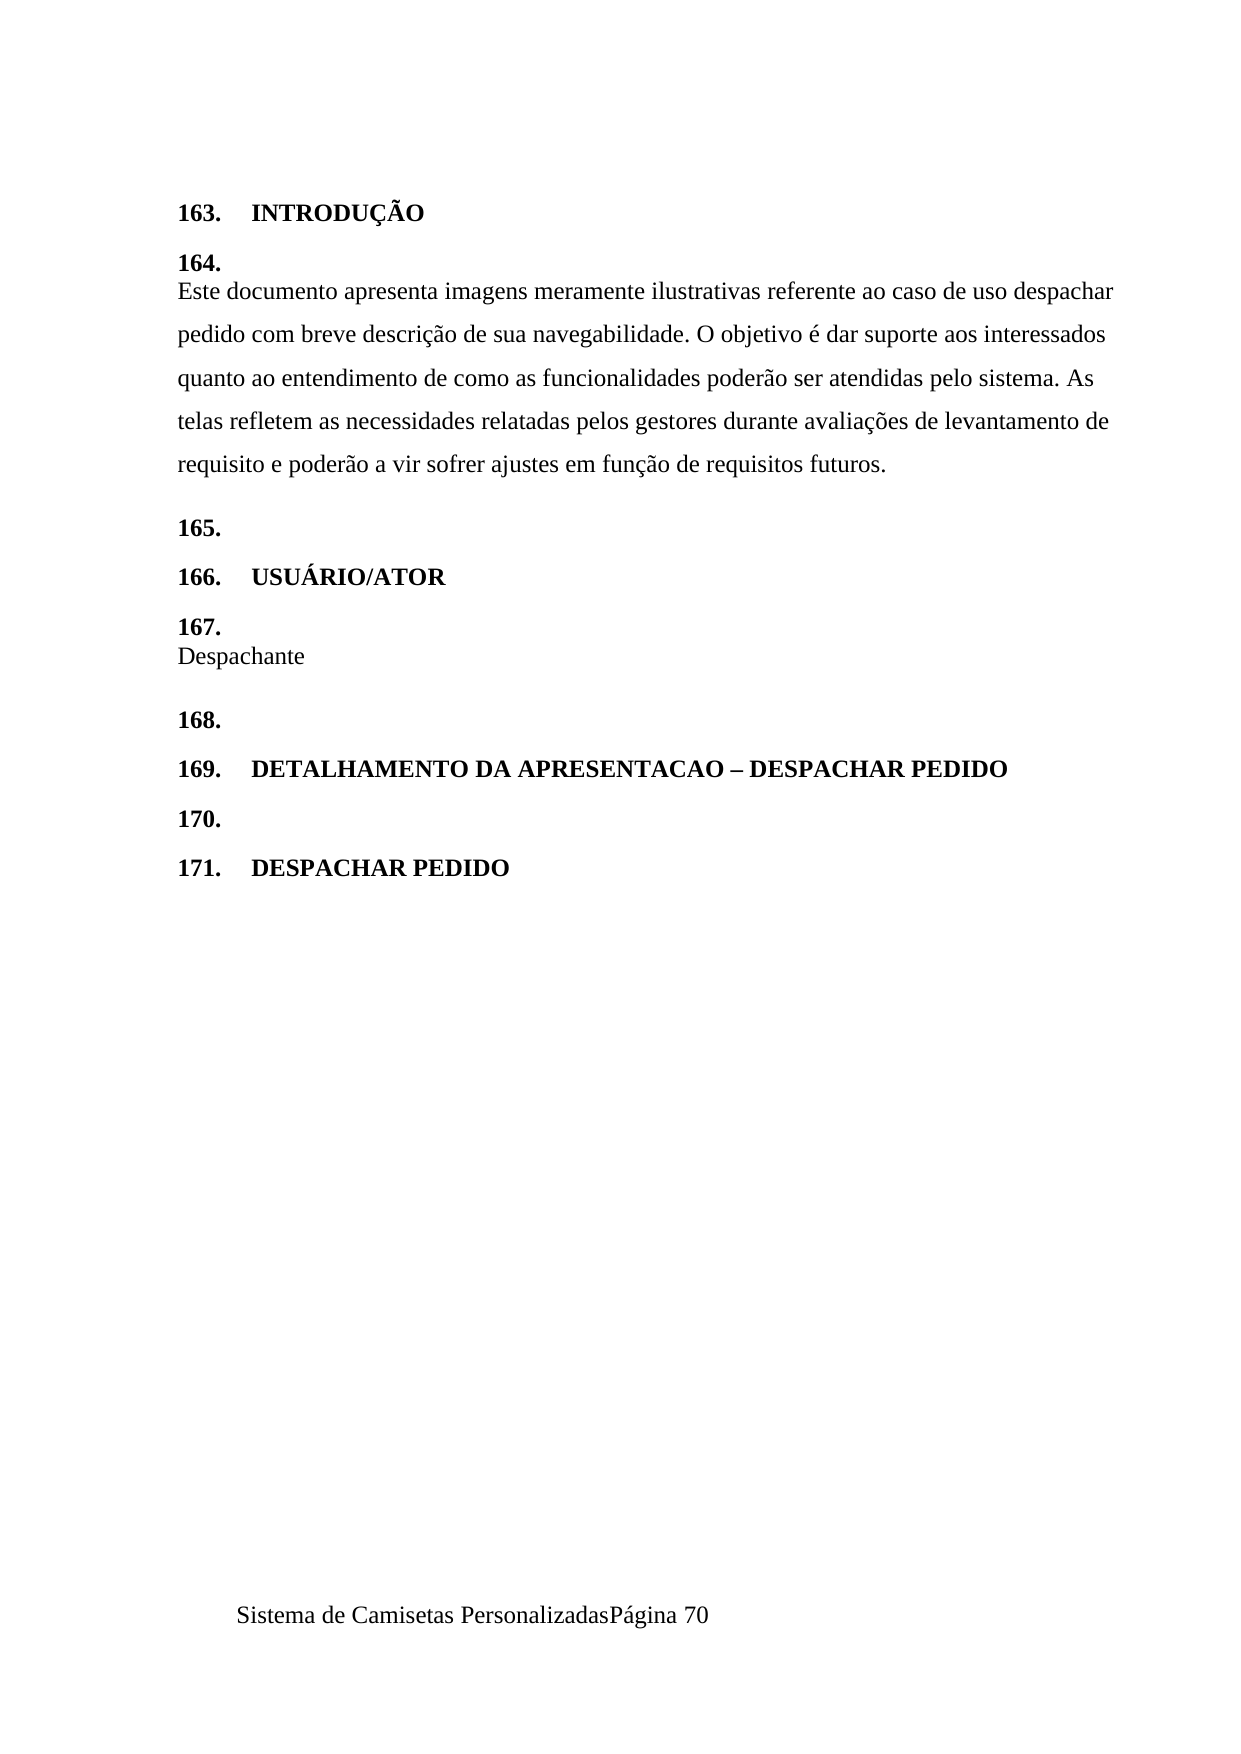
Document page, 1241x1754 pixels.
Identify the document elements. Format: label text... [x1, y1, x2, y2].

text DESPACHAR PEDIDO [177, 853, 1122, 882]
text Despachante [177, 641, 1122, 669]
text Este documento apresenta imagens meramente ilustrativas referente ao caso de uso despachar pedido com breve descrição de sua navegabilidade. O objetivo é dar suporte aos interessados quanto ao entendimento de como as funcionalidades poderão ser atendidas pelo sistema. As telas refletem as necessidades relatadas pelos gestores durante avaliações de levantamento de requisito e poderão a vir sofrer ajustes em função de requisitos futuros. [177, 276, 1122, 478]
text DETALHAMENTO DA APRESENTACAO – DESPACHAR PEDIDO [177, 754, 1122, 783]
text INTRODUÇÃO [177, 198, 1122, 227]
text USUÁRIO/ATOR [177, 562, 1122, 591]
